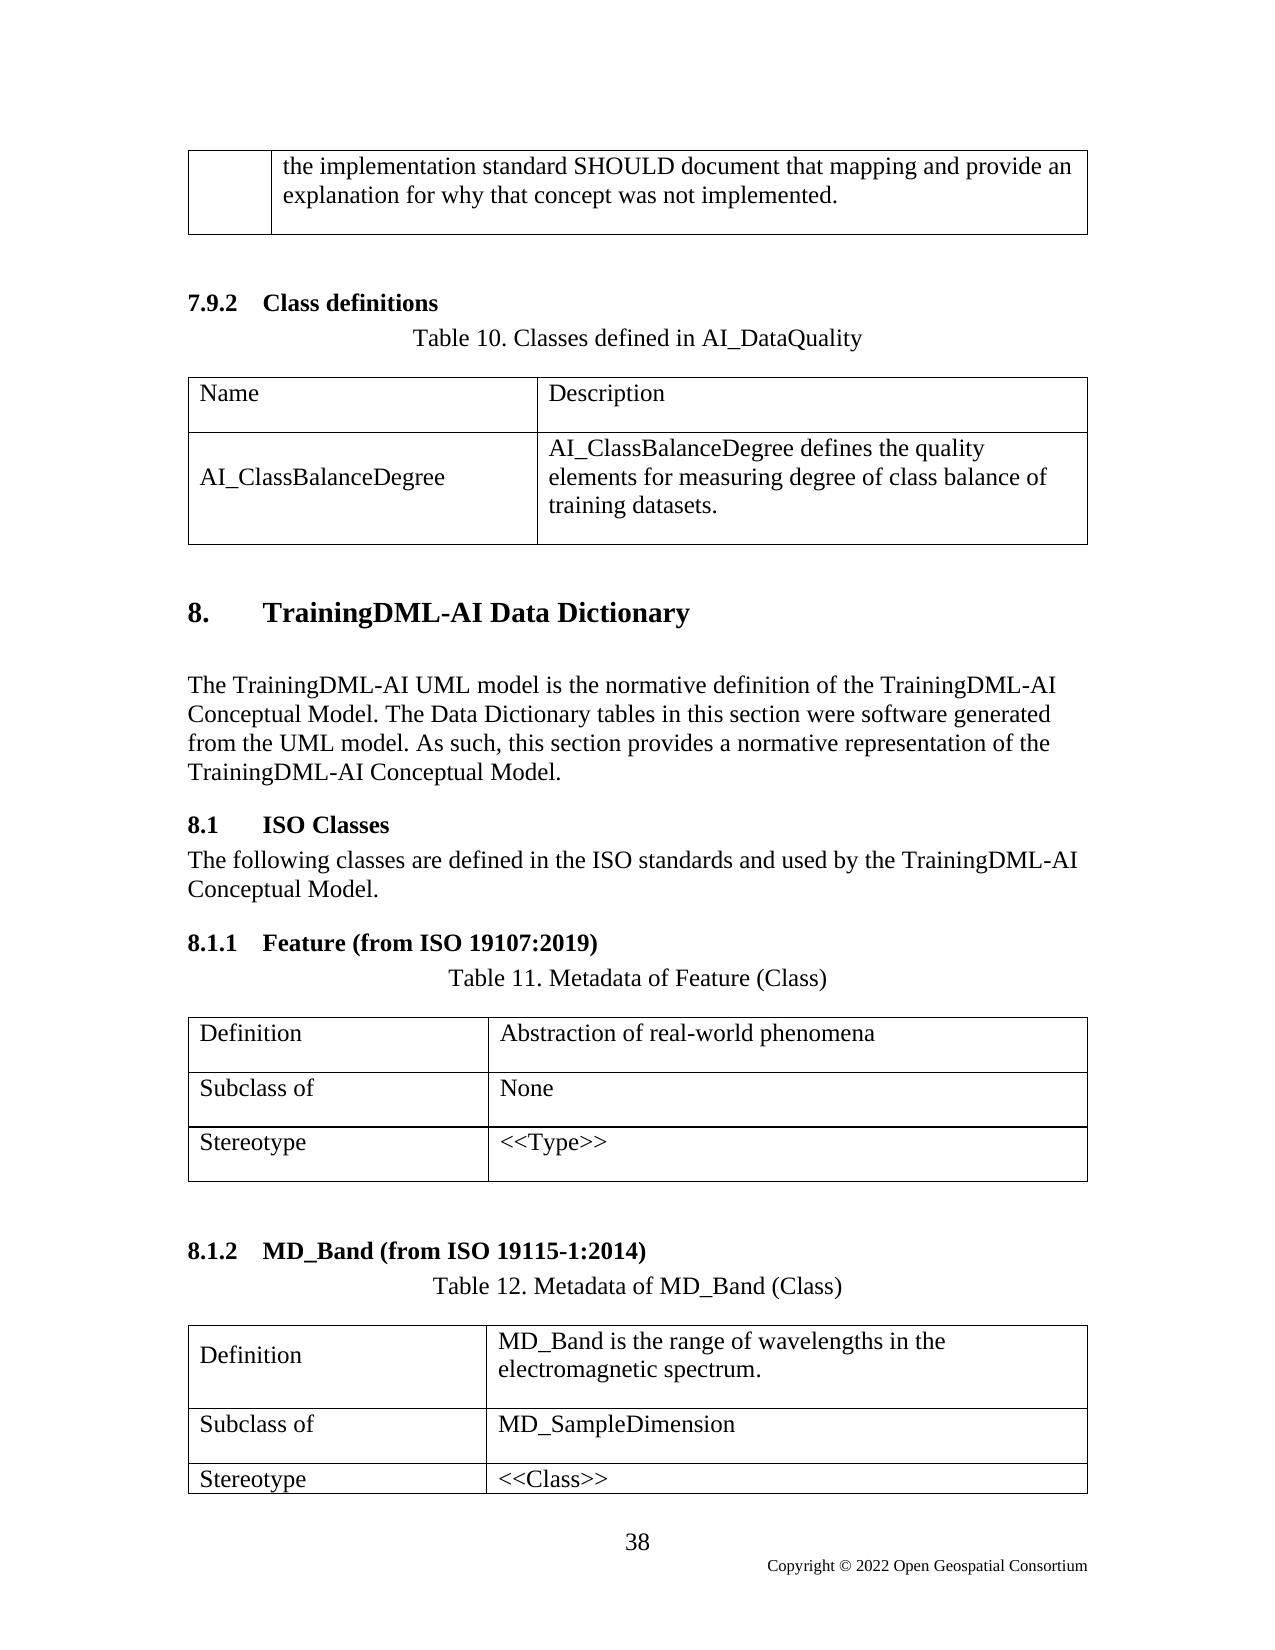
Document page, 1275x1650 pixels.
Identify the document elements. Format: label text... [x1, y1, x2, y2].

subtitle TrainingDML-AI Data Dictionary [187, 595, 1087, 629]
table_cell <<Type>> [489, 1128, 1087, 1181]
table_cell <<Class>> [487, 1464, 1087, 1493]
list The following classes are defined in the ISO standards and used by the TrainingDML-AI Conceptual Model. [187, 846, 1087, 903]
table_cell AI_ClassBalanceDegree defines the quality elements for measuring degree of class balance of training datasets. [538, 433, 1087, 544]
table_header Definition [189, 1326, 486, 1408]
table_cell Stereotype [189, 1464, 486, 1493]
table_cell MD_SampleDimension [487, 1409, 1087, 1463]
table_header Abstraction of real-world phenomena [489, 1018, 1087, 1072]
table_cell Subclass of [189, 1409, 486, 1463]
subtitle Feature (from ISO 19107:2019) [187, 928, 1087, 957]
table_header Name [189, 378, 537, 432]
table_cell None [489, 1073, 1087, 1126]
table_cell D [189, 151, 271, 233]
table_header Description [538, 378, 1087, 432]
list The TrainingDML-AI UML model is the normative definition of the TrainingDML-AI Conceptual Model. The Data Dictionary tables in this section were software generated from the UML model. As such, this section provides a normative representation of the TrainingDML-AI Conceptual Model. [187, 671, 1087, 786]
subtitle MD_Band (from ISO 19115-1:2014) [187, 1236, 1087, 1265]
subtitle Class definitions [187, 288, 1087, 317]
table_cell Stereotype [189, 1128, 488, 1181]
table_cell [272, 151, 1087, 233]
table_cell Subclass of [189, 1073, 488, 1126]
text Table 12. Metadata of MD_Band (Class) [187, 1271, 1087, 1300]
table_header Definition [189, 1018, 488, 1072]
table_cell AI_ClassBalanceDegree [189, 433, 537, 544]
text Table 10. Classes defined in AI_DataQuality [187, 323, 1087, 352]
table_header MD_Band is the range of wavelengths in the electromagnetic spectrum. [487, 1326, 1087, 1408]
subtitle ISO Classes [187, 811, 1087, 839]
text Table 11. Metadata of Feature (Class) [187, 963, 1087, 992]
